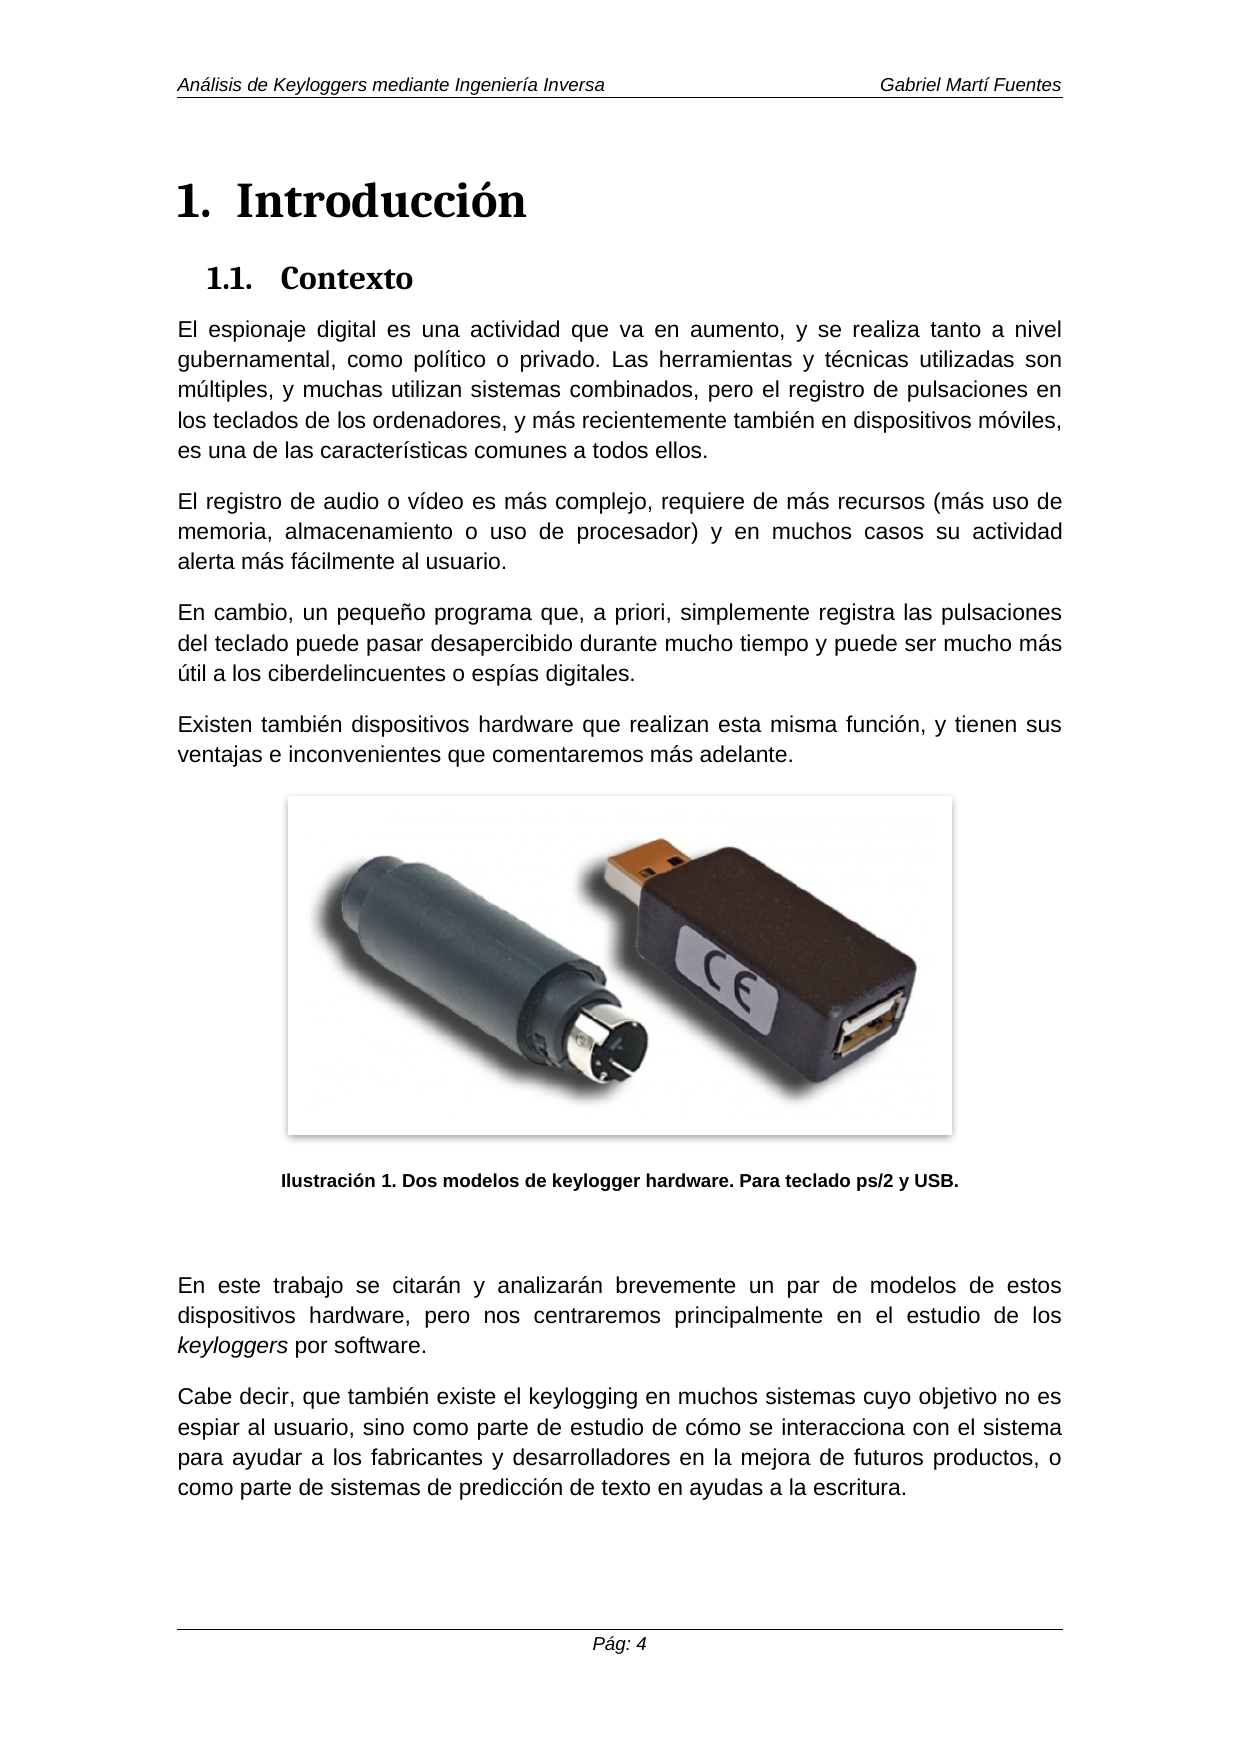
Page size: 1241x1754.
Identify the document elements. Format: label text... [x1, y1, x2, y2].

picture [303, 811, 937, 1120]
text El registro de audio o vídeo es más complejo, requiere de más recursos (más uso de memoria, almacenamiento o uso de procesador) y en muchos casos su actividad alerta más fácilmente al usuario. [177, 488, 1063, 575]
text Cabe decir, que también existe el keylogging en muchos sistemas cuyo objetivo no es espiar al usuario, sino como parte de estudio de cómo se interacciona con el sistema para ayudar a los fabricantes y desarrolladores en la mejora de futuros productos, o como parte de sistemas de predicción de texto en ayudas a la escritura. [177, 1383, 1063, 1500]
text En cambio, un pequeño programa que, a priori, simplemente registra las pulsaciones del teclado puede pasar desapercibido durante mucho tiempo y puede ser mucho más útil a los ciberdelincuentes o espías digitales. [177, 599, 1063, 686]
subtitle Introducción [177, 173, 1063, 230]
text El espionaje digital es una actividad que va en aumento, y se realiza tanto a nivel gubernamental, como político o privado. Las herramientas y técnicas utilizadas son múltiples, y muchas utilizan sistemas combinados, pero el registro de pulsaciones en los teclados de los ordenadores, y más recientemente también en dispositivos móviles, es una de las características comunes a todos ellos. [177, 316, 1063, 463]
subtitle Contexto [207, 259, 1063, 298]
text Existen también dispositivos hardware que realizan esta misma función, y tienen sus ventajas e inconvenientes que comentaremos más adelante. [177, 711, 1063, 767]
text En este trabajo se citarán y analizarán brevemente un par de modelos de estos dispositivos hardware, pero nos centraremos principalmente en el estudio de los keyloggers por software. [177, 1272, 1063, 1359]
